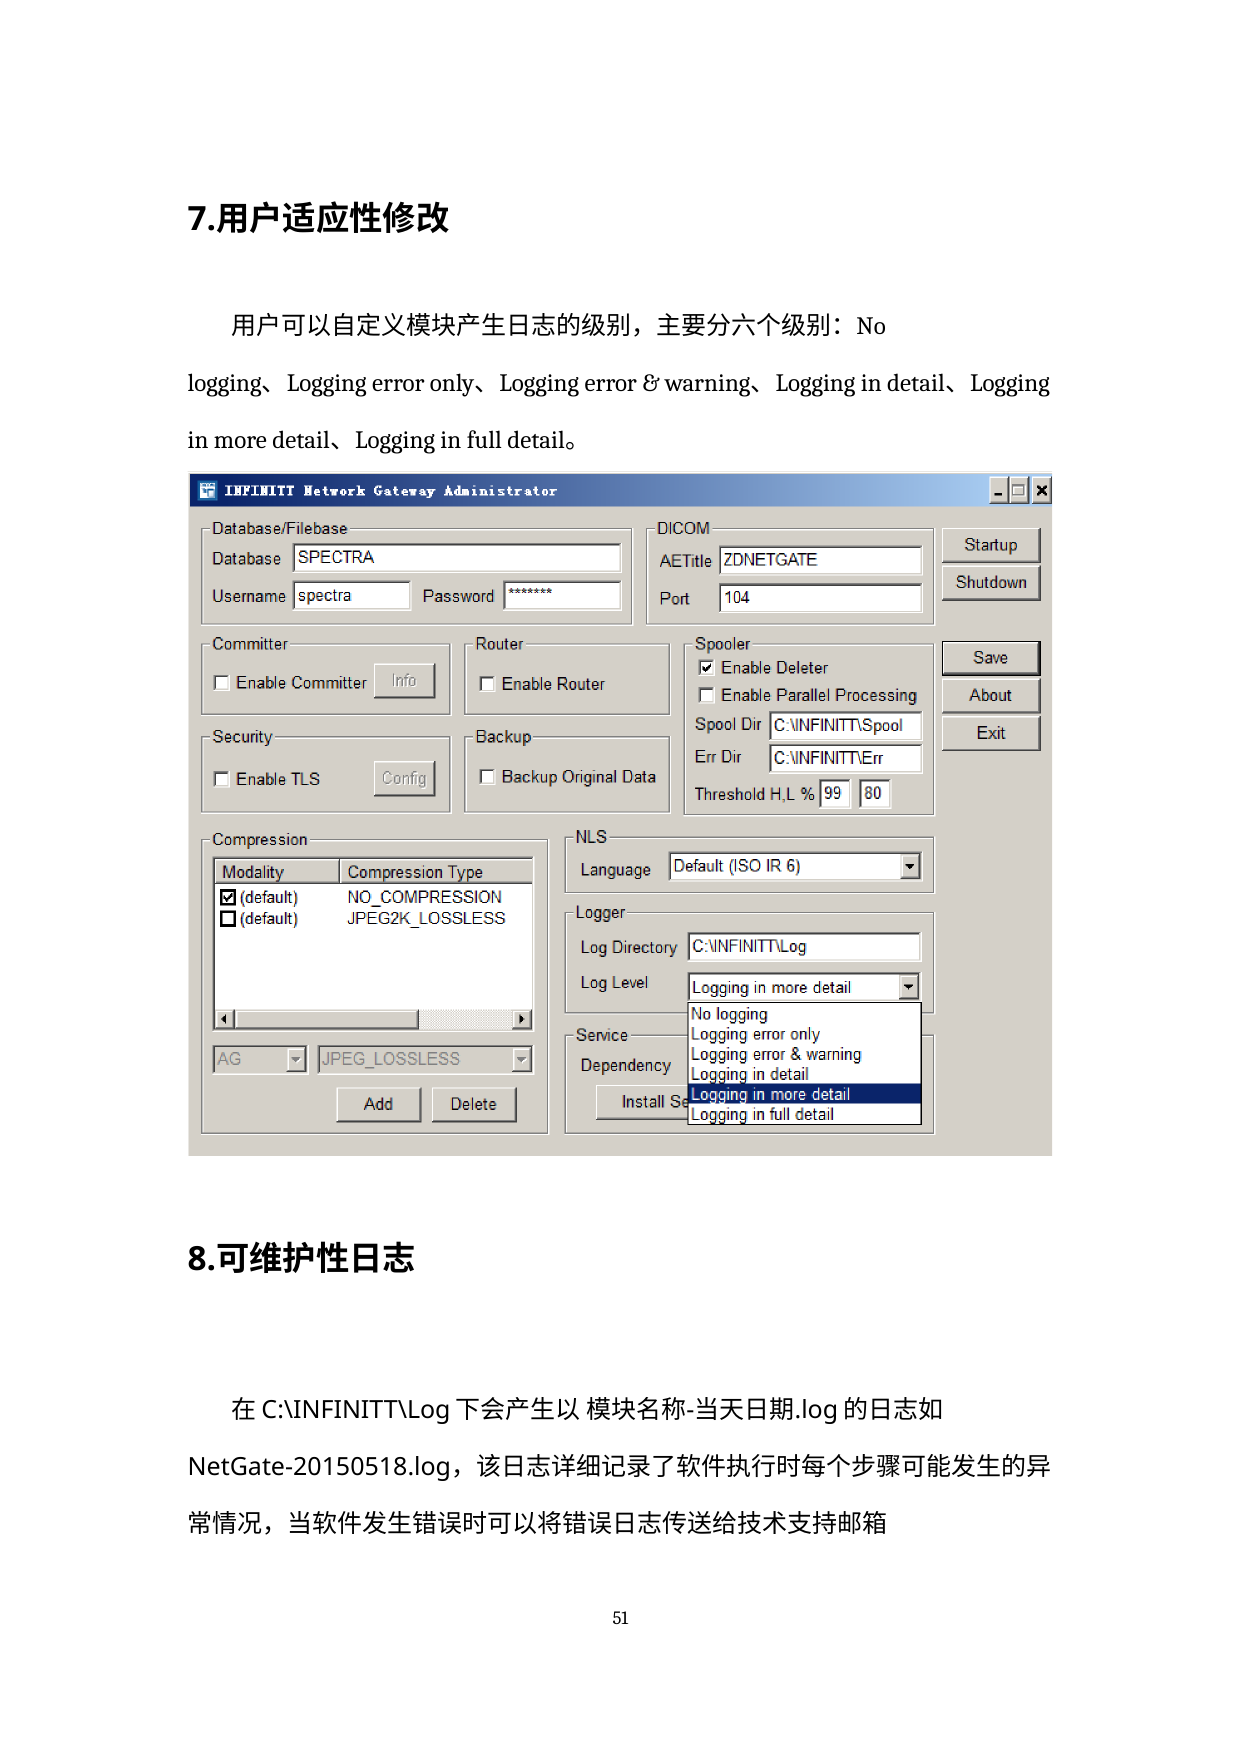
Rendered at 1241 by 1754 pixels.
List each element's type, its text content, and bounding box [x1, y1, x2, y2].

text 用户可以自定义模块产生日志的级别，主要分六个级别：No logging、Logging error only、Logging error & warning、Logging in detail、Logging in more detail、Logging in full detail。 [187, 302, 1053, 460]
subtitle 7.用户适应性修改 [187, 172, 1053, 260]
picture [187, 471, 1053, 1156]
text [187, 1385, 1053, 1544]
subtitle 8.可维护性日志 [187, 1212, 1053, 1300]
